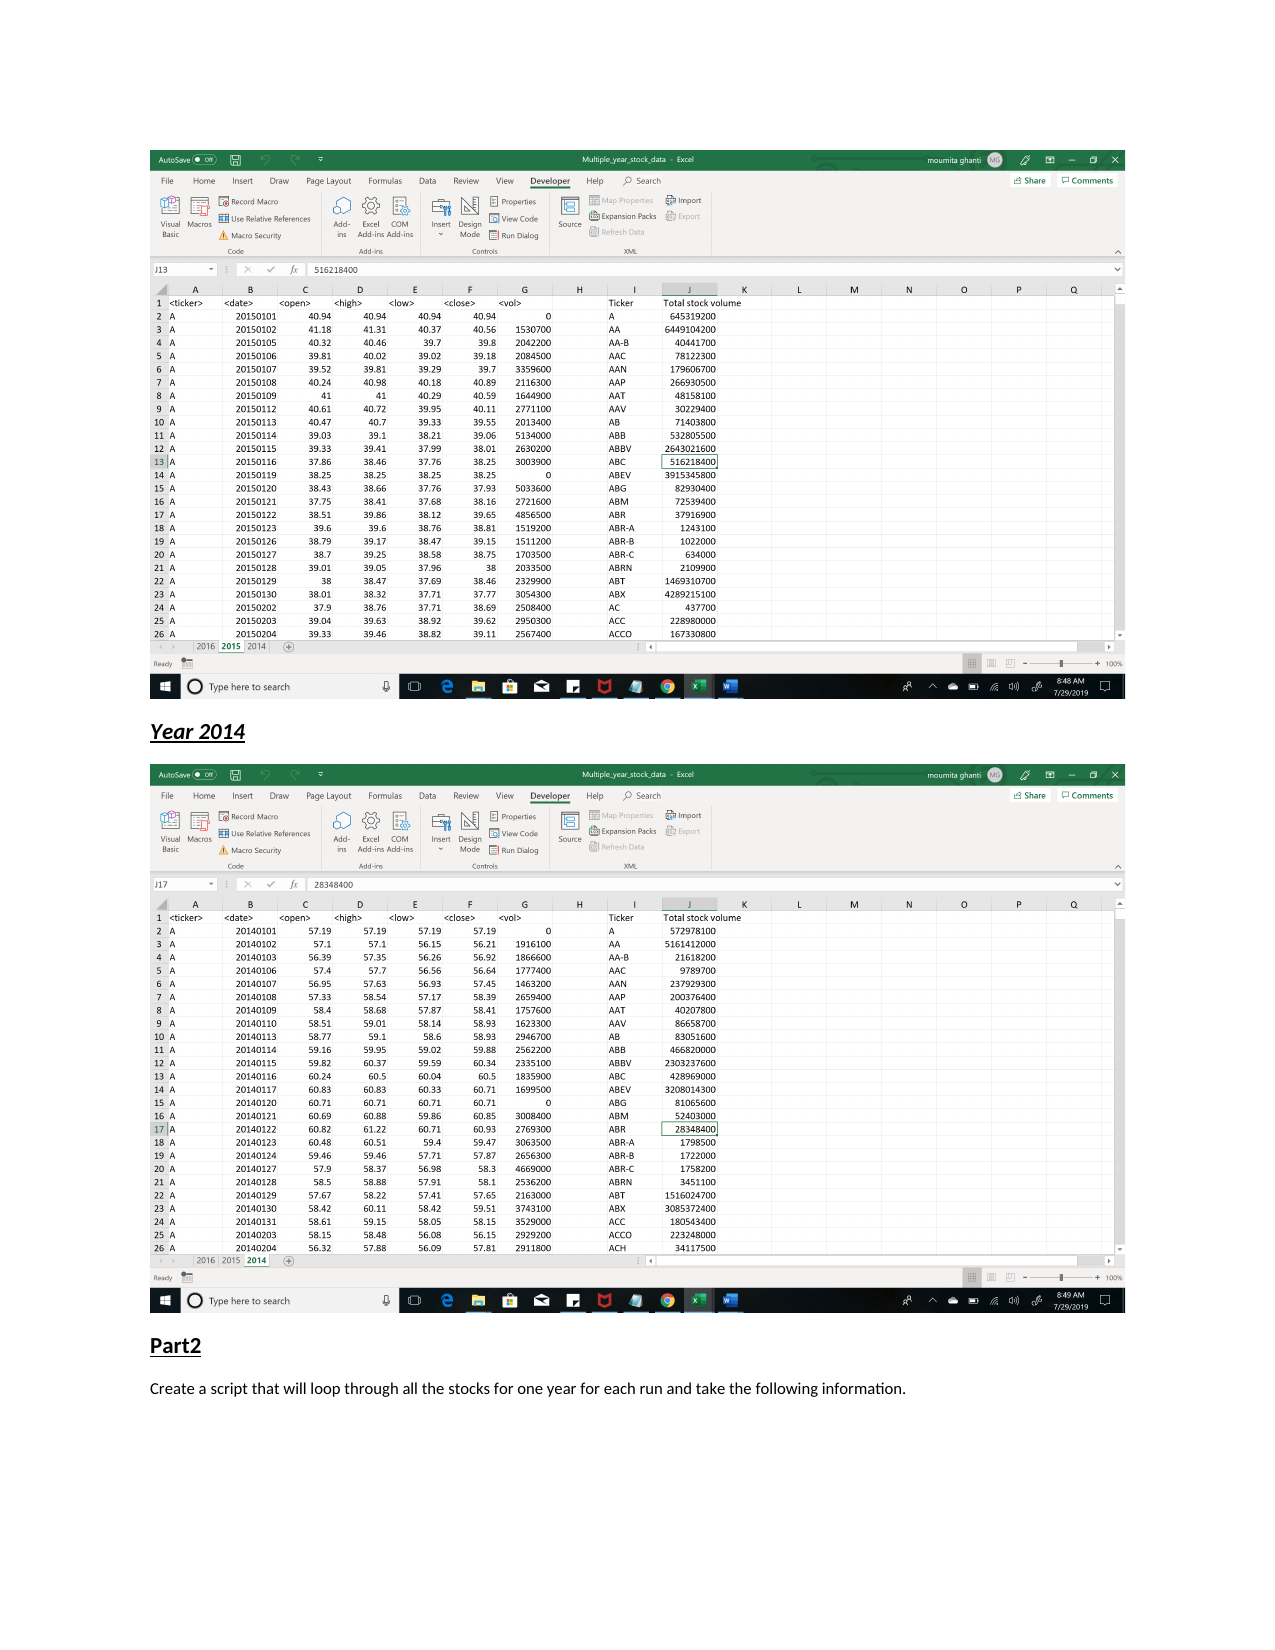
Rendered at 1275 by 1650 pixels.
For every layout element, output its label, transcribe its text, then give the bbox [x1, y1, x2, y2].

text Year 2014 [150, 717, 1125, 745]
picture [150, 150, 1125, 699]
text Create a script that will loop through all the stocks for one year for each run and take the following information. [150, 1378, 1125, 1399]
text Part2 [150, 1331, 1125, 1359]
picture [150, 764, 1125, 1313]
